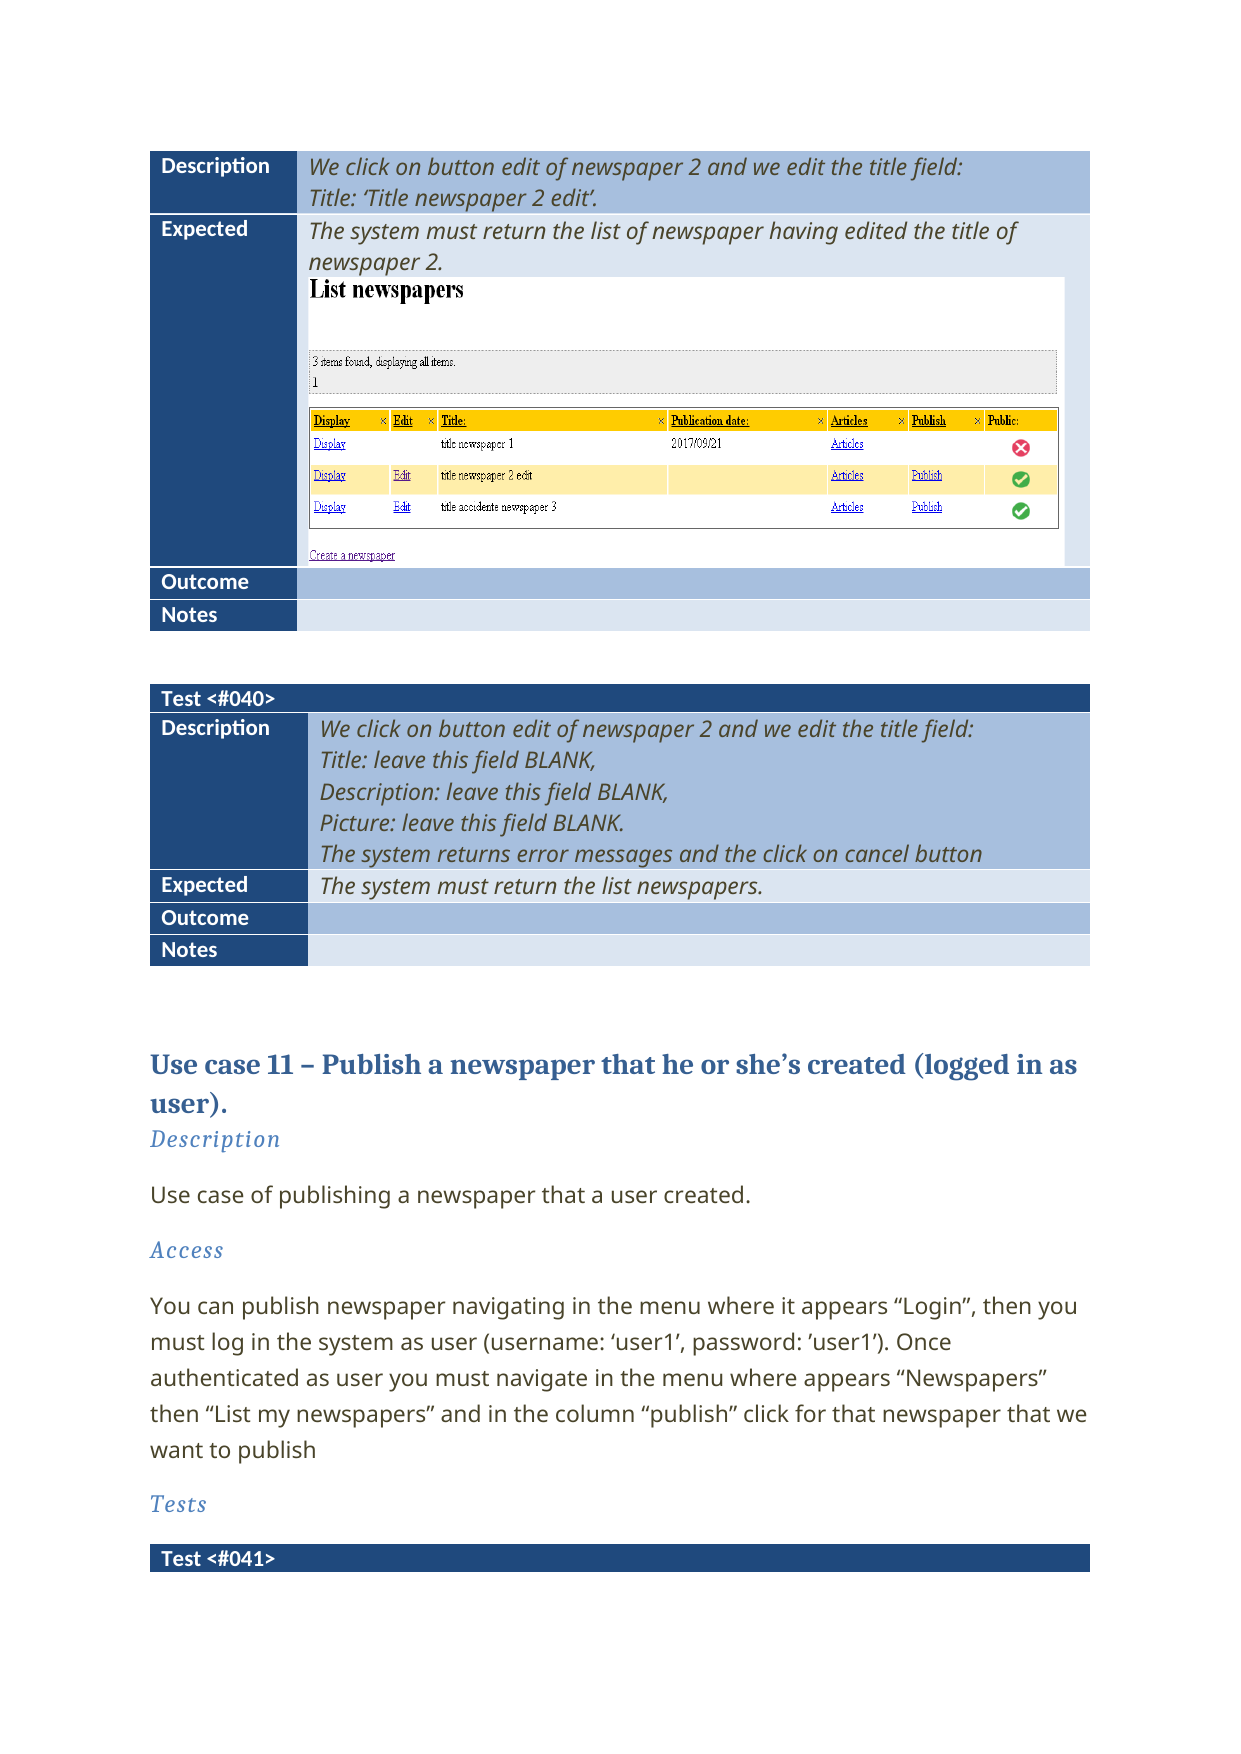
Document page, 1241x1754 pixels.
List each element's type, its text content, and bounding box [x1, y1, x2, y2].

subtitle Use case 11 – Publish a newspaper that he or she’s created (logged in as user). [150, 1048, 1090, 1120]
table_cell We click on button edit of newspaper 2 and we edit the title field: Title: ‘Title newspaper 2 edit’. [297, 151, 1090, 213]
table_cell Expected [150, 870, 308, 902]
table_cell [308, 903, 1090, 934]
table_cell Notes [150, 600, 297, 631]
table_cell [297, 568, 1090, 599]
subtitle Tests [150, 1490, 1090, 1519]
table_cell We click on button edit of newspaper 2 and we edit the title field: Title: leave this field BLANK, Description: leave this field BLANK, Picture: leave this field BLANK. The system returns error messages and the click on cancel button [308, 713, 1090, 869]
table_cell Description [150, 151, 297, 213]
table_cell Notes [150, 935, 308, 966]
picture [308, 277, 1065, 567]
table_cell Expected [150, 215, 297, 566]
table_header Test <#041> [150, 1544, 1090, 1572]
table_cell Outcome [150, 903, 308, 934]
text Use case of publishing a newspaper that a user created. [150, 1179, 1090, 1211]
table_cell Outcome [150, 568, 297, 599]
table_cell The system must return the list of newspaper having edited the title of newspaper 2. [297, 215, 1090, 566]
text You can publish newspaper navigating in the menu where it appears “Login”, then you must log in the system as user (username: ‘user1’, password: ’user1’). Once authenticated as user you must navigate in the menu where appears “Newspapers” then “List my newspapers” and in the column “publish” click for that newspaper that we want to publish [150, 1290, 1090, 1465]
table_cell Description [150, 713, 308, 869]
table_cell [297, 600, 1090, 631]
table_cell The system must return the list newspapers. [308, 870, 1090, 902]
subtitle Access [150, 1236, 1090, 1265]
table_header Test <#040> [150, 684, 1090, 712]
subtitle Description [150, 1125, 1090, 1154]
table_cell [308, 935, 1090, 966]
